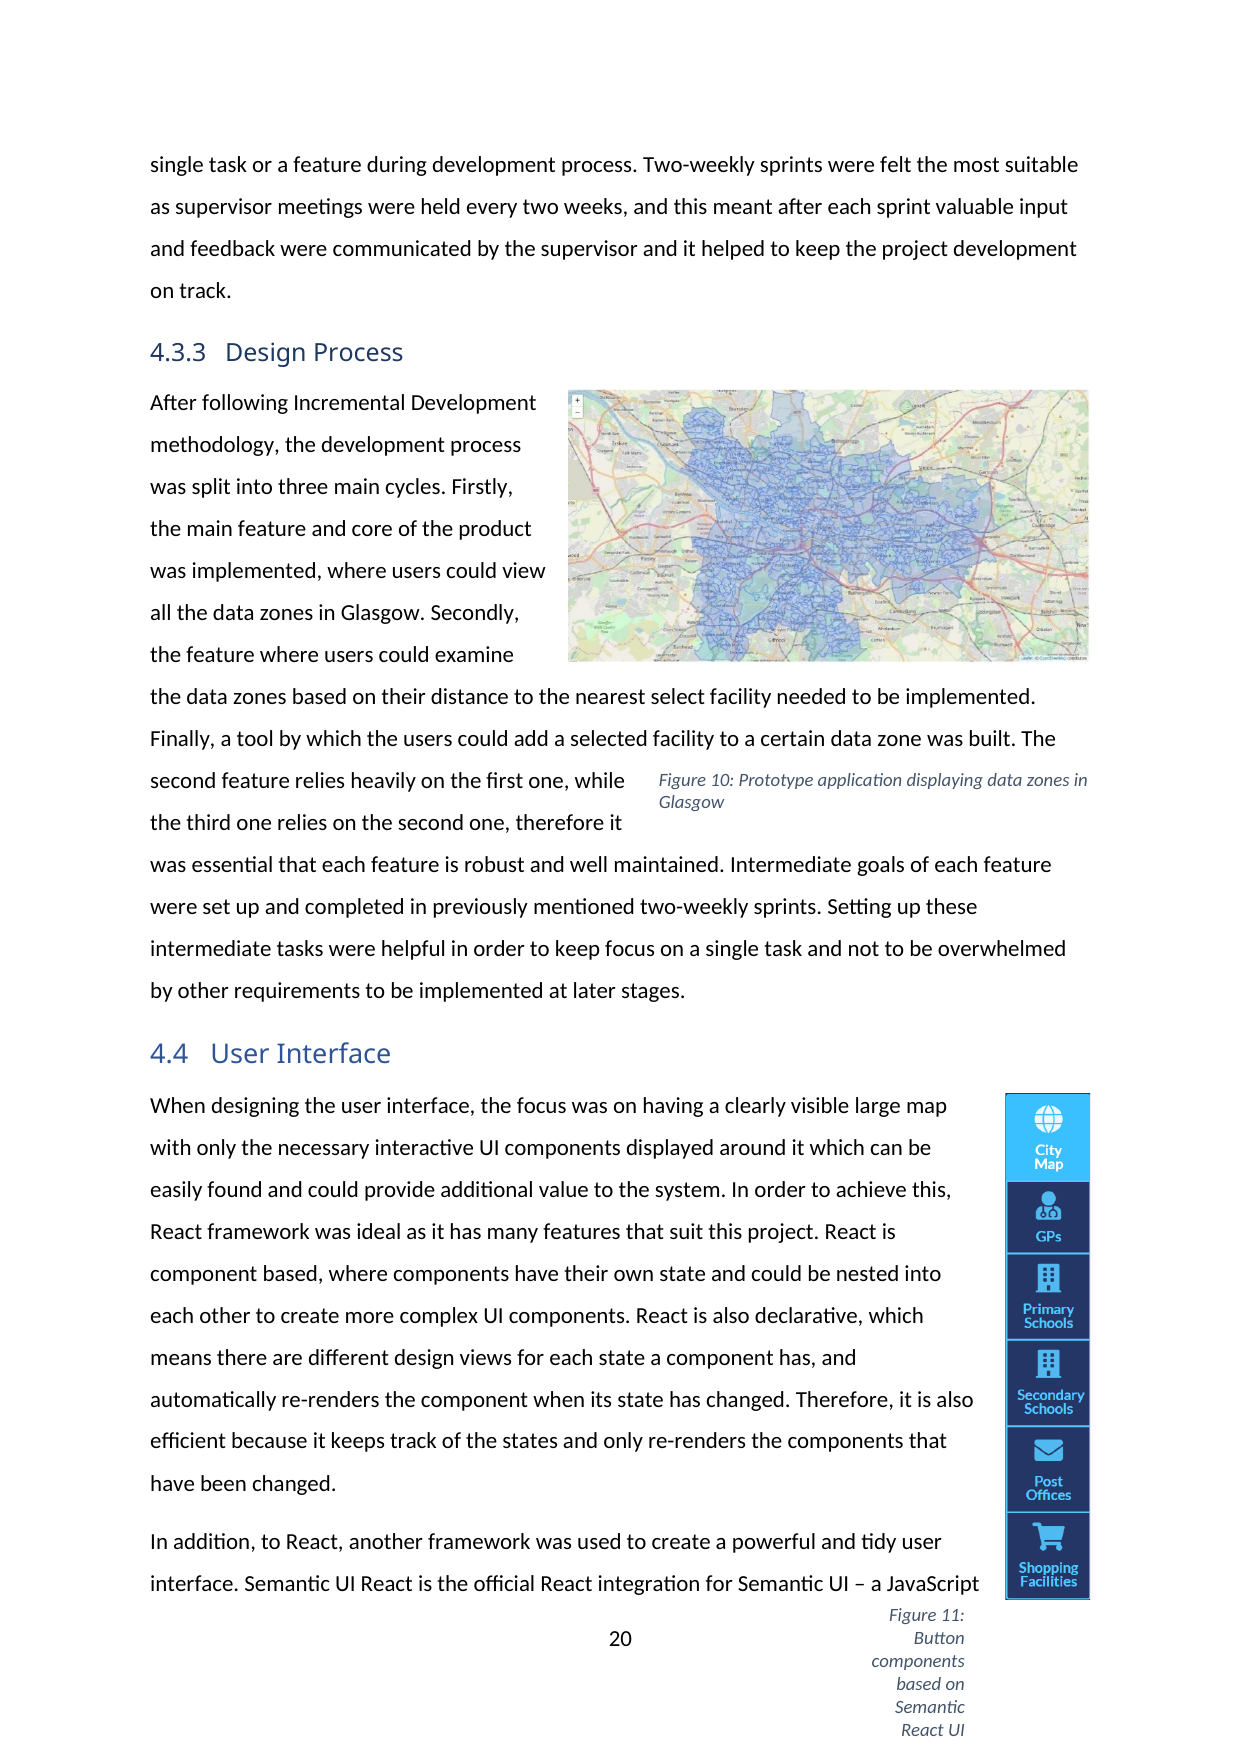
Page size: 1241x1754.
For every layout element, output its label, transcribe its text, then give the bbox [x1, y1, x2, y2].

text When designing the user interface, the focus was on having a clearly visible large map with only the necessary interactive UI components displayed around it which can be easily found and could provide additional value to the system. In order to achieve this, React framework was ideal as it has many features that suit this project. React is component based, where components have their own state and could be nested into each other to create more complex UI components. React is also declarative, which means there are different design views for each state a component has, and automatically re-renders the component when its state has changed. Therefore, it is also efficient because it keeps track of the states and only re-renders the components that have been changed. [150, 1091, 1090, 1497]
subtitle Design Process [150, 334, 1090, 369]
picture [1005, 1093, 1091, 1600]
picture [567, 389, 1091, 664]
subtitle User Interface [150, 1034, 1090, 1071]
text After following Incremental Development methodology, the development process was split into three main cycles. Firstly, the main feature and core of the product was implemented, where users could view all the data zones in Glasgow. Secondly, the feature where users could examine the data zones based on their distance to the nearest select facility needed to be implemented. Finally, a tool by which the users could add a selected facility to a certain data zone was built. The second feature relies heavily on the first one, while the third one relies on the second one, therefore it was essential that each feature is robust and well maintained. Intermediate goals of each feature were set up and completed in previously mentioned two-weekly sprints. Setting up these intermediate tasks were helpful in order to keep focus on a single task and not to be overwhelmed by other requirements to be implemented at later stages. [150, 388, 1090, 1004]
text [150, 150, 1090, 304]
